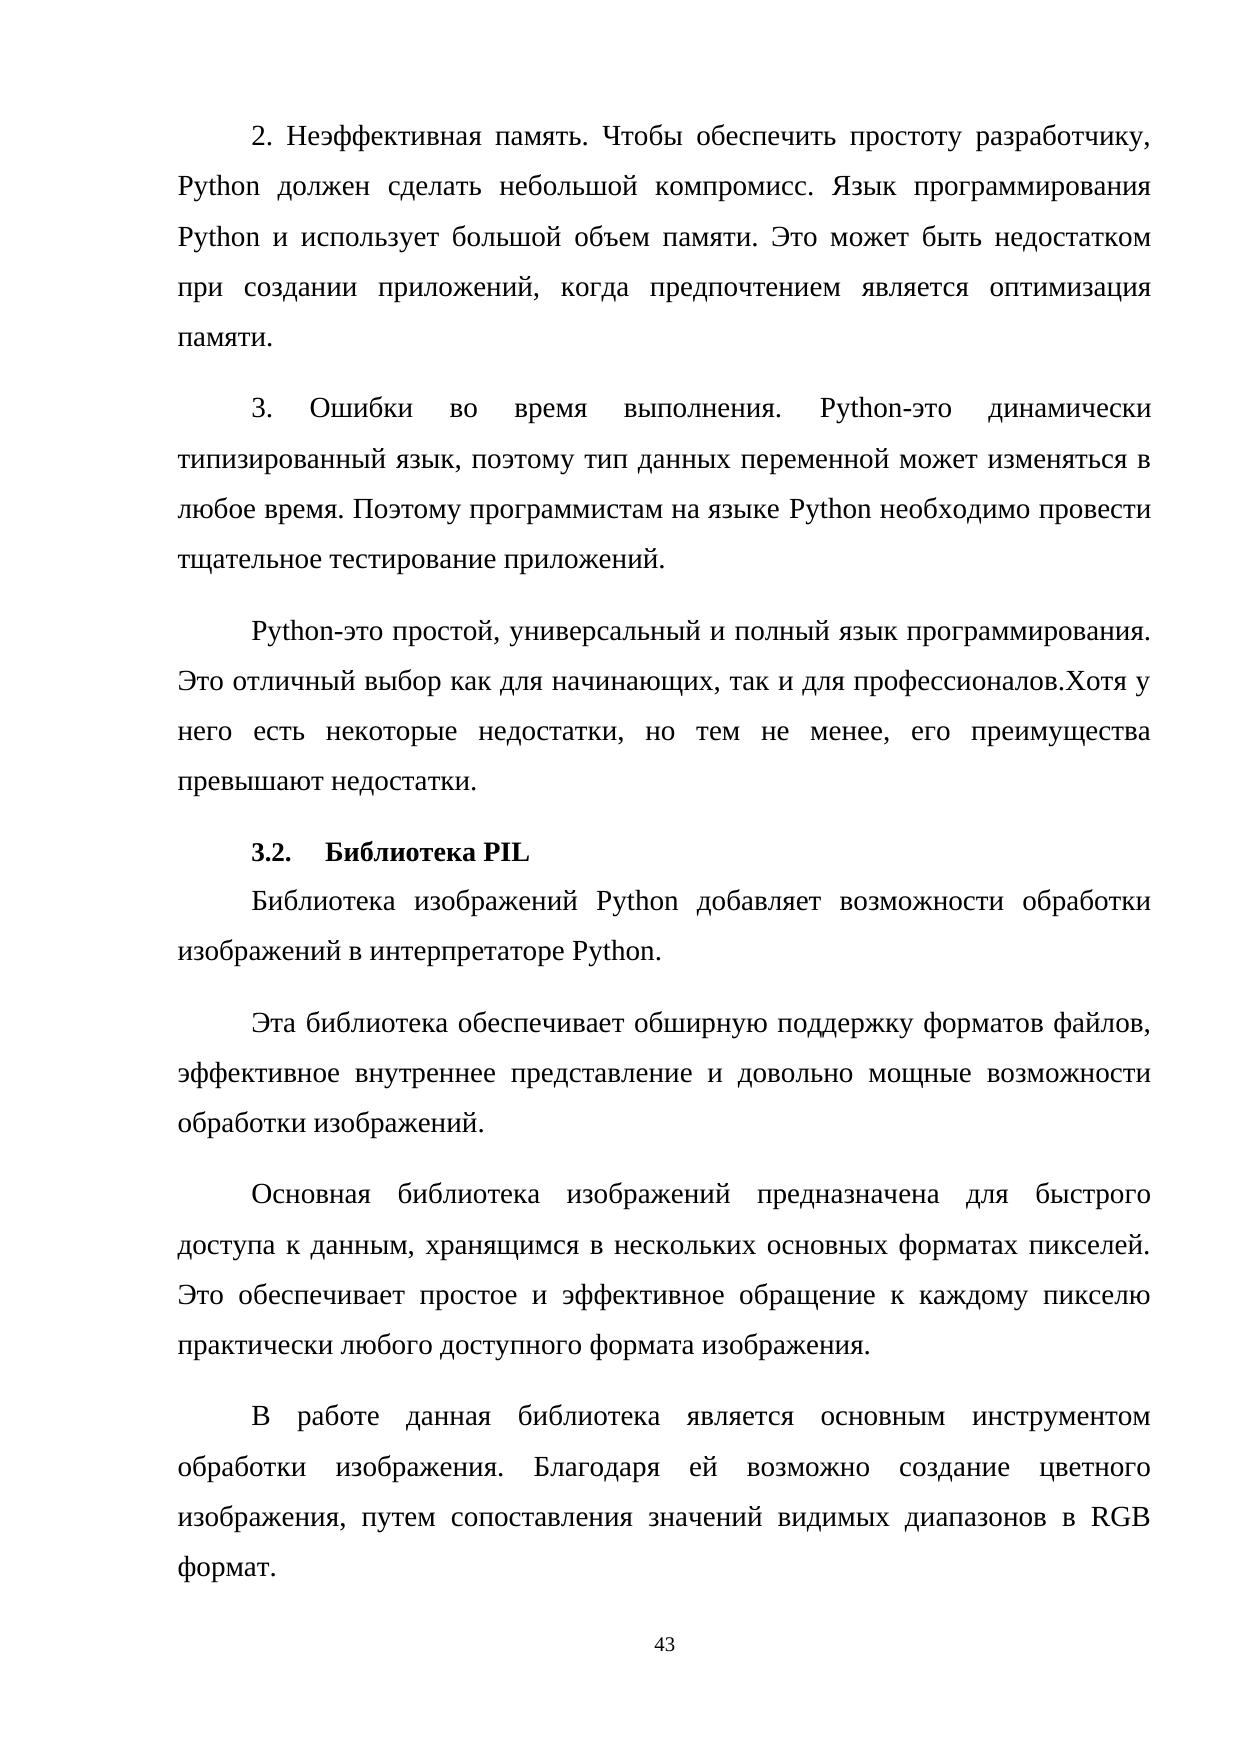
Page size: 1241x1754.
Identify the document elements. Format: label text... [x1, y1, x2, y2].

text Эта библиотека обеспечивает обширную поддержку форматов файлов, эффективное внутреннее представление и довольно мощные возможности обработки изображений. [177, 1005, 1152, 1139]
text В работе данная библиотека является основным инструментом обработки изображения. Благодаря ей возможно создание цветного изображения, путем сопоставления значений видимых диапазонов в RGB формат. [177, 1398, 1152, 1583]
text Python-это простой, универсальный и полный язык программирования. Это отличный выбор как для начинающих, так и для профессионалов.Хотя у него есть некоторые недостатки, но тем не менее, его преимущества превышают недостатки. [177, 613, 1152, 797]
text Библиотека изображений Python добавляет возможности обработки изображений в интерпретаторе Python. [177, 883, 1152, 967]
subtitle Библиотека PIL [177, 835, 1152, 867]
text Основная библиотека изображений предназначена для быстрого доступа к данным, хранящимся в нескольких основных форматах пикселей. Это обеспечивает простое и эффективное обращение к каждому пикселю практически любого доступного формата изображения. [177, 1176, 1152, 1361]
text 3. Ошибки во время выполнения. Python-это динамически типизированный язык, поэтому тип данных переменной может изменяться в любое время. Поэтому программистам на языке Python необходимо провести тщательное тестирование приложений. [177, 391, 1152, 575]
text 2. Неэффективная память. Чтобы обеспечить простоту разработчику, Python должен сделать небольшой компромисс. Язык программирования Python и использует большой объем памяти. Это может быть недостатком при создании приложений, когда предпочтением является оптимизация памяти. [177, 118, 1152, 353]
